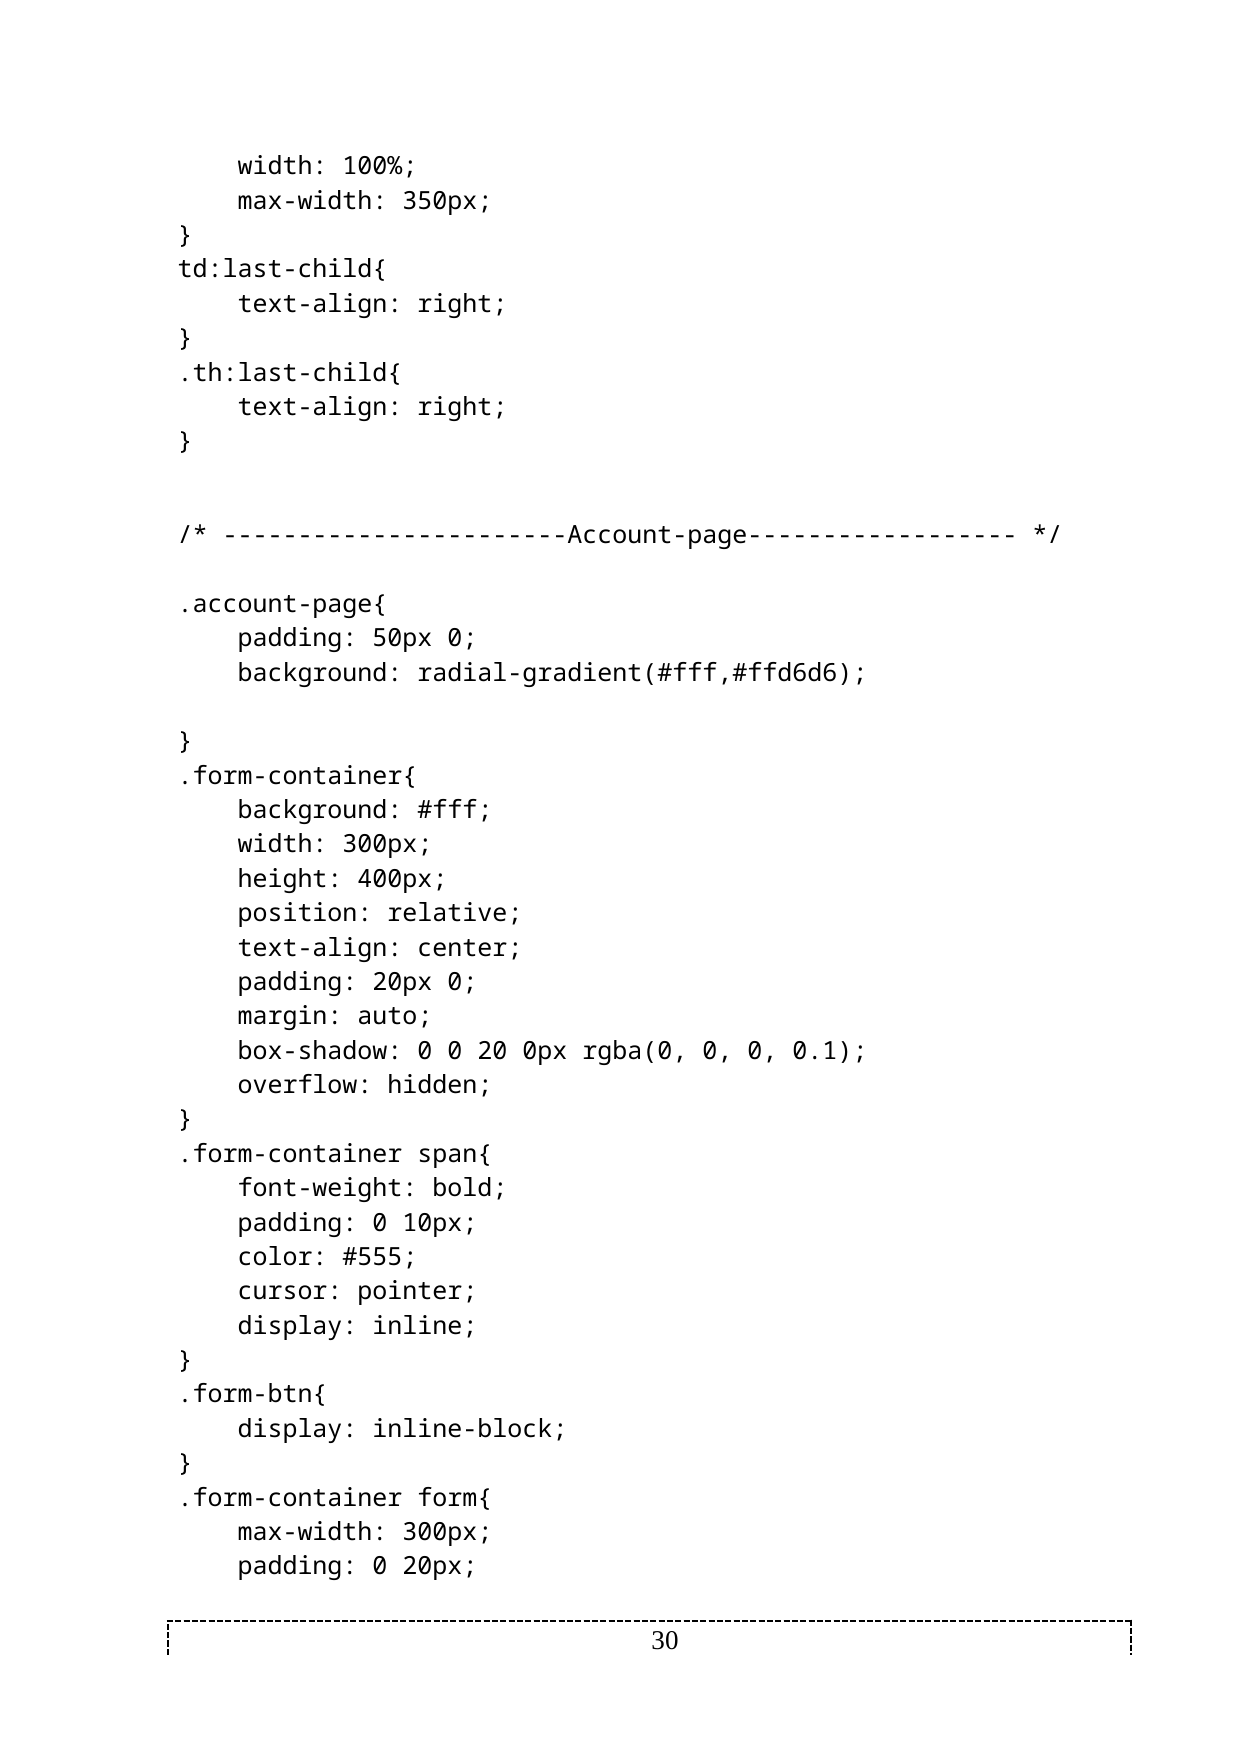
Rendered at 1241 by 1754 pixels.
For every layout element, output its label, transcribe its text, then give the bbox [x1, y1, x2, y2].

text text-align: right; [177, 285, 1122, 319]
text text-align: center; [177, 929, 1122, 963]
text width: 100%; [177, 148, 1122, 182]
text color: #555; [177, 1238, 1122, 1273]
text font-weight: bold; [177, 1169, 1122, 1204]
text .form-container form{ [177, 1479, 1122, 1513]
text height: 400px; [177, 860, 1122, 894]
text padding: 0 20px; [177, 1548, 1122, 1582]
text .form-btn{ [177, 1376, 1122, 1410]
text /* -----------------------Account-page------------------ */ [177, 516, 1122, 551]
text } [177, 723, 1122, 757]
text max-width: 350px; [177, 182, 1122, 216]
text position: relative; [177, 894, 1122, 929]
text } [177, 1341, 1122, 1376]
text padding: 0 10px; [177, 1204, 1122, 1238]
text td:last-child{ [177, 251, 1122, 285]
text padding: 50px 0; [177, 619, 1122, 654]
text overflow: hidden; [177, 1066, 1122, 1101]
text box-shadow: 0 0 20 0px rgba(0, 0, 0, 0.1); [177, 1032, 1122, 1066]
text } [177, 1444, 1122, 1479]
text background: #fff; [177, 791, 1122, 826]
text cursor: pointer; [177, 1273, 1122, 1307]
text } [177, 1101, 1122, 1135]
text padding: 20px 0; [177, 963, 1122, 998]
text margin: auto; [177, 998, 1122, 1032]
text text-align: right; [177, 388, 1122, 423]
text .form-container span{ [177, 1135, 1122, 1169]
text .th:last-child{ [177, 354, 1122, 388]
text display: inline; [177, 1307, 1122, 1341]
text display: inline-block; [177, 1410, 1122, 1444]
text .form-container{ [177, 757, 1122, 791]
text background: radial-gradient(#fff,#ffd6d6); [177, 654, 1122, 688]
text } [177, 216, 1122, 251]
text max-width: 300px; [177, 1513, 1122, 1548]
text } [177, 319, 1122, 354]
text width: 300px; [177, 826, 1122, 860]
text .account-page{ [177, 585, 1122, 619]
text } [177, 423, 1122, 457]
